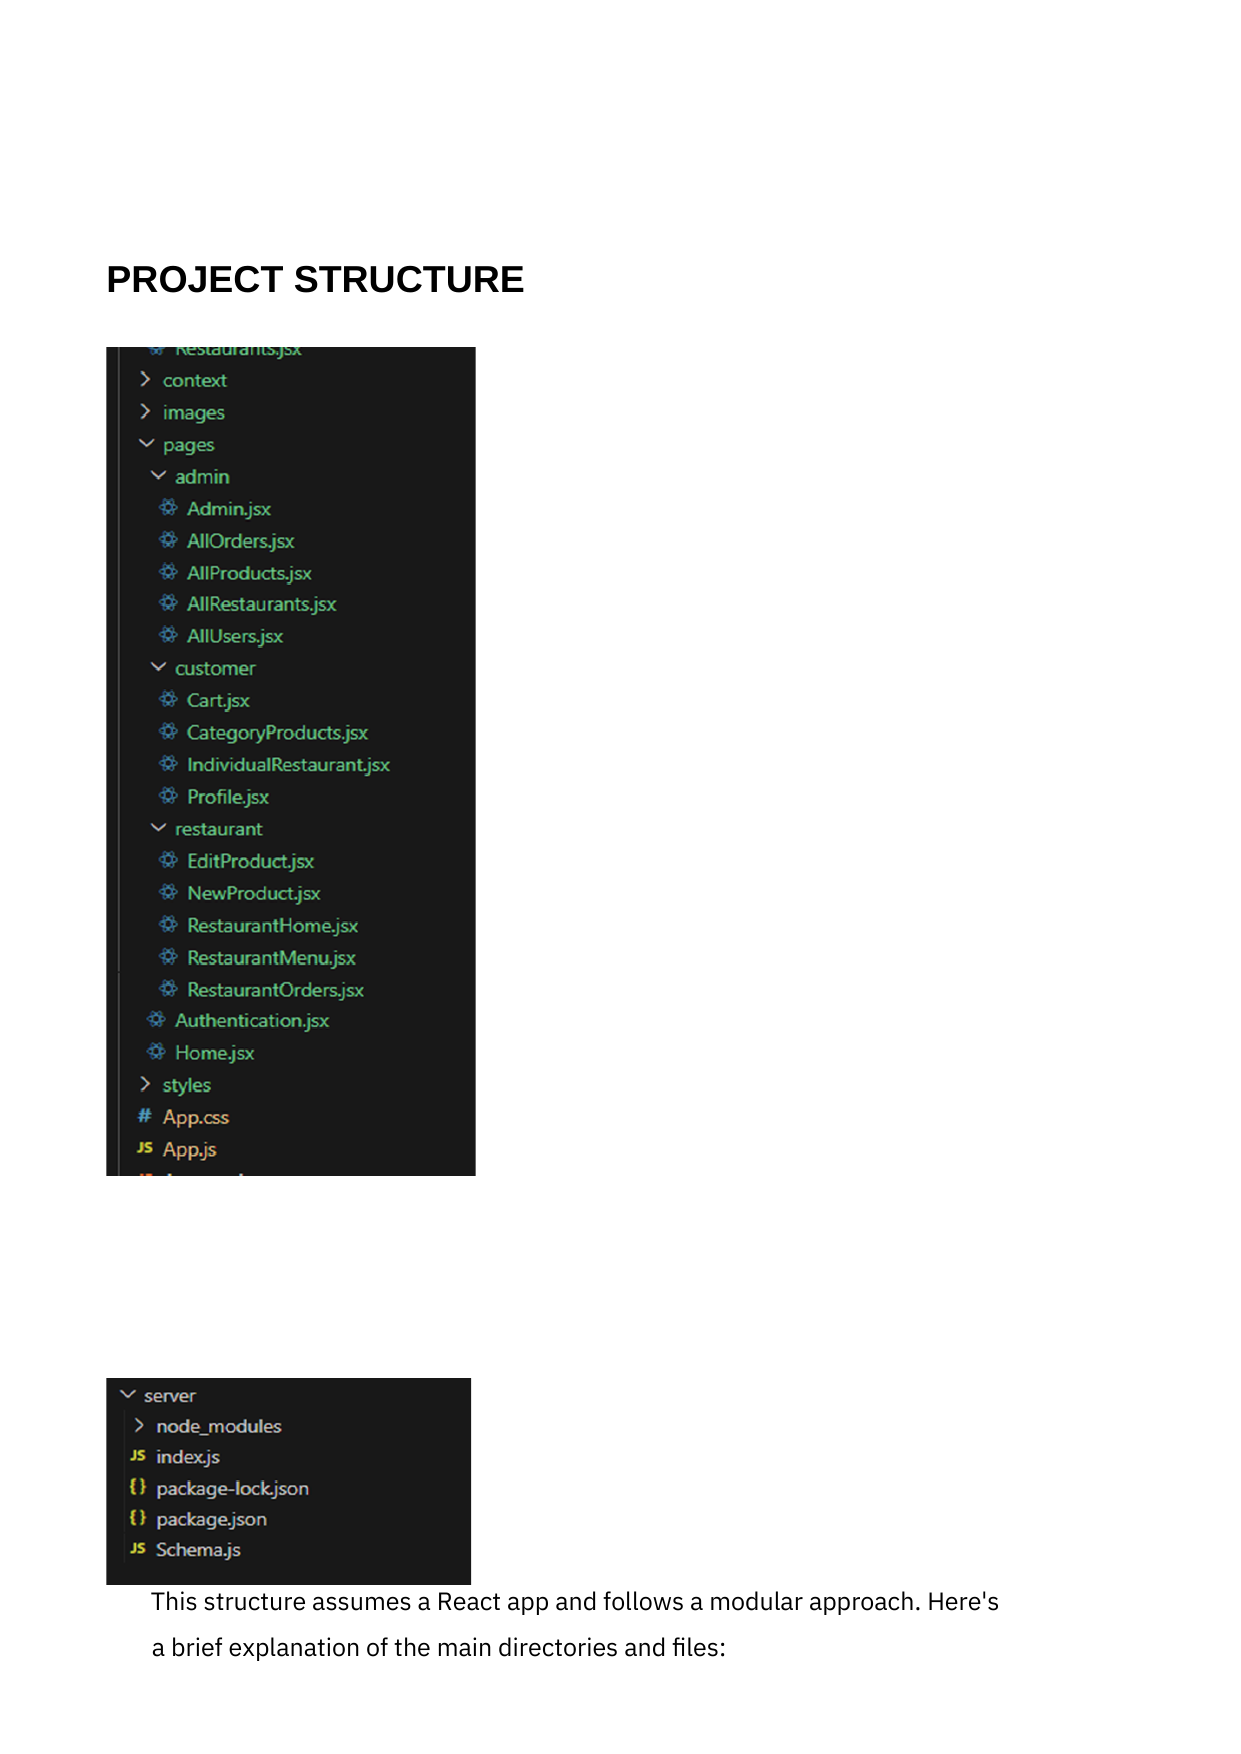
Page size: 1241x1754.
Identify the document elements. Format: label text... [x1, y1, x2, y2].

subtitle PROJECT STRUCTURE [106, 257, 1130, 300]
picture [106, 347, 476, 1176]
picture [106, 1378, 472, 1585]
text This structure assumes a React app and follows a modular approach. Here's a brief explanation of the main directories and files: [151, 1585, 1015, 1663]
